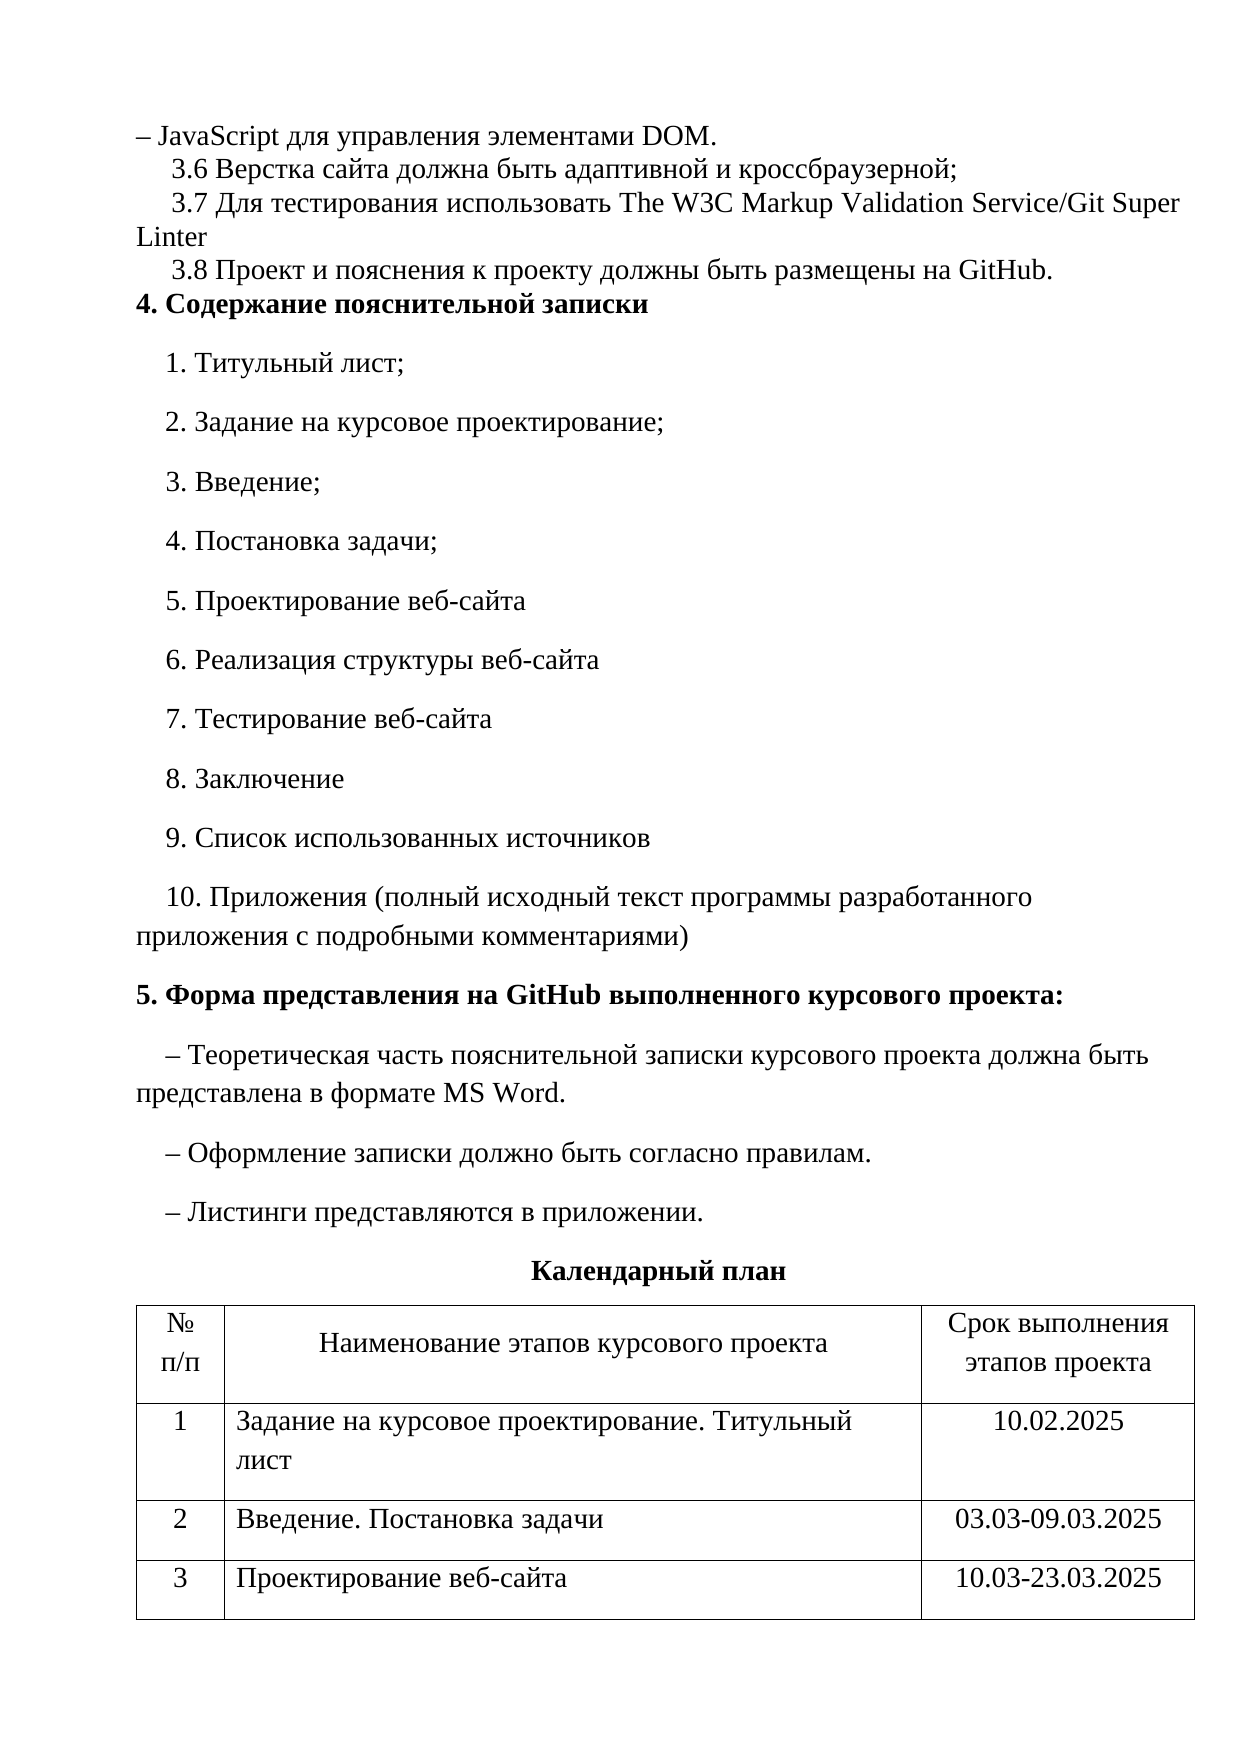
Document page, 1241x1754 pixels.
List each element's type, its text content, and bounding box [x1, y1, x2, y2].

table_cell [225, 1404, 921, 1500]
text 8. Заключение [136, 761, 1181, 794]
text 3.8 Проект и пояснения к проекту должны быть размещены на GitHub. [136, 252, 1181, 286]
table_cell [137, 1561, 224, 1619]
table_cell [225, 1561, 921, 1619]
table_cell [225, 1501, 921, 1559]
text 5. Проектирование веб-сайта [136, 583, 1181, 616]
text – Оформление записки должно быть согласно правилам. [136, 1135, 1181, 1168]
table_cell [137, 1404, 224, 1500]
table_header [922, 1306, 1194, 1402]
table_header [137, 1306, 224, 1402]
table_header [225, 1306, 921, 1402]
subtitle Календарный план [136, 1253, 1181, 1287]
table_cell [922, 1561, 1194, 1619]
text 6. Реализация структуры веб-сайта [136, 642, 1181, 676]
text 2. Задание на курсовое проектирование; [136, 404, 1181, 438]
text – JavaScript для управления элементами DOM. [136, 118, 1181, 152]
text – Теоретическая часть пояснительной записки курсового проекта должна быть представлена в формате MS Word. [136, 1037, 1181, 1109]
text 10. Приложения (полный исходный текст программы разработанного приложения с подробными комментариями) [136, 879, 1181, 952]
text 3.6 Верстка сайта должна быть адаптивной и кроссбраузерной; [136, 152, 1181, 185]
text 9. Список использованных источников [136, 820, 1181, 854]
text 5. Форма представления на GitHub выполненного курсового проекта: [136, 977, 1181, 1011]
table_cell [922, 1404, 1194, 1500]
text 4. Содержание пояснительной записки [136, 286, 1181, 319]
text 7. Тестирование веб-сайта [136, 701, 1181, 735]
text 1. Титульный лист; [136, 345, 1181, 379]
text 4. Постановка задачи; [136, 523, 1181, 557]
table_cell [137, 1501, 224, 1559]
text – Листинги представляются в приложении. [136, 1194, 1181, 1228]
text 3.7 Для тестирования использовать The W3C Markup Validation Service/Git Super Linter [136, 185, 1181, 252]
text 3. Введение; [136, 464, 1181, 497]
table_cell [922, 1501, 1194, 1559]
